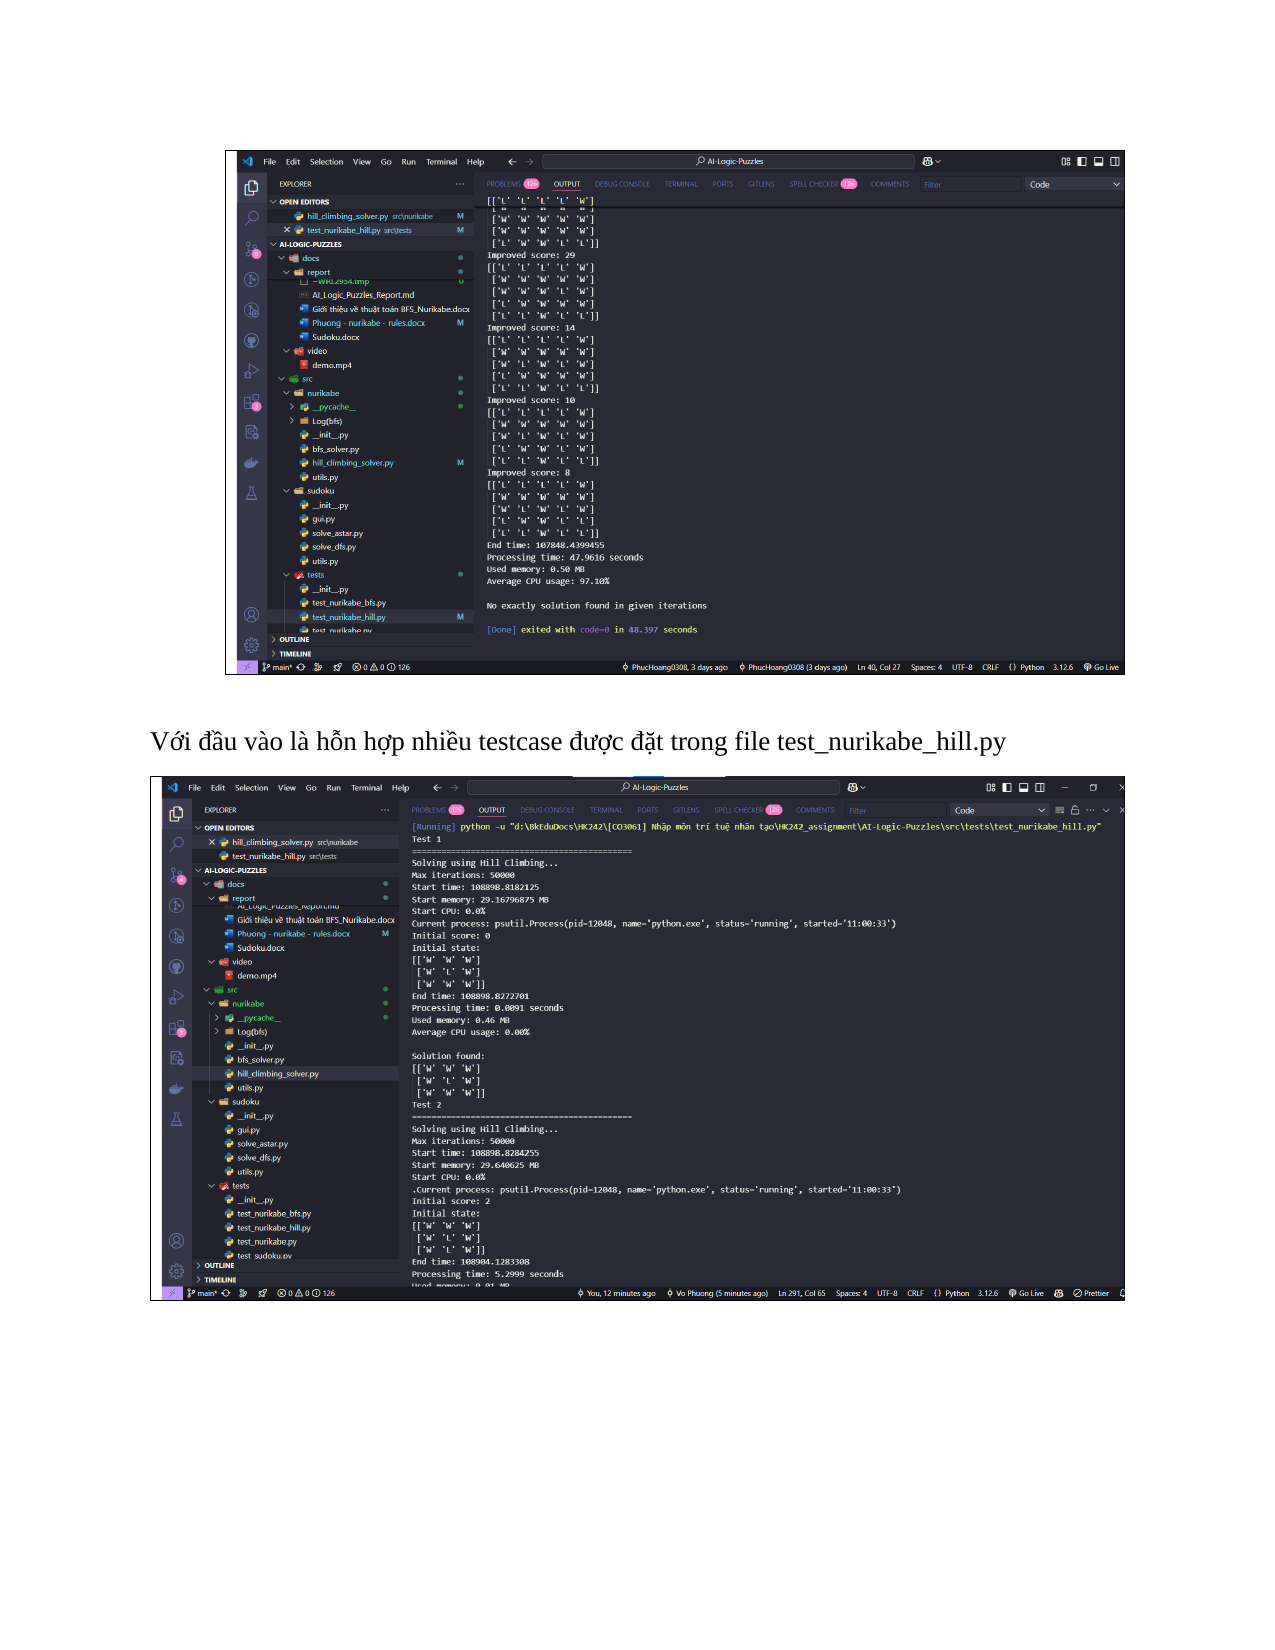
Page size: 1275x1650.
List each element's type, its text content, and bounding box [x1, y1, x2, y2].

text Với đầu vào là hỗn hợp nhiều testcase được đặt trong file test_nurikabe_hill.py [150, 725, 1125, 756]
table_cell [226, 151, 236, 674]
picture [161, 776, 1125, 1300]
table_header [151, 777, 161, 1299]
picture [236, 151, 1125, 674]
